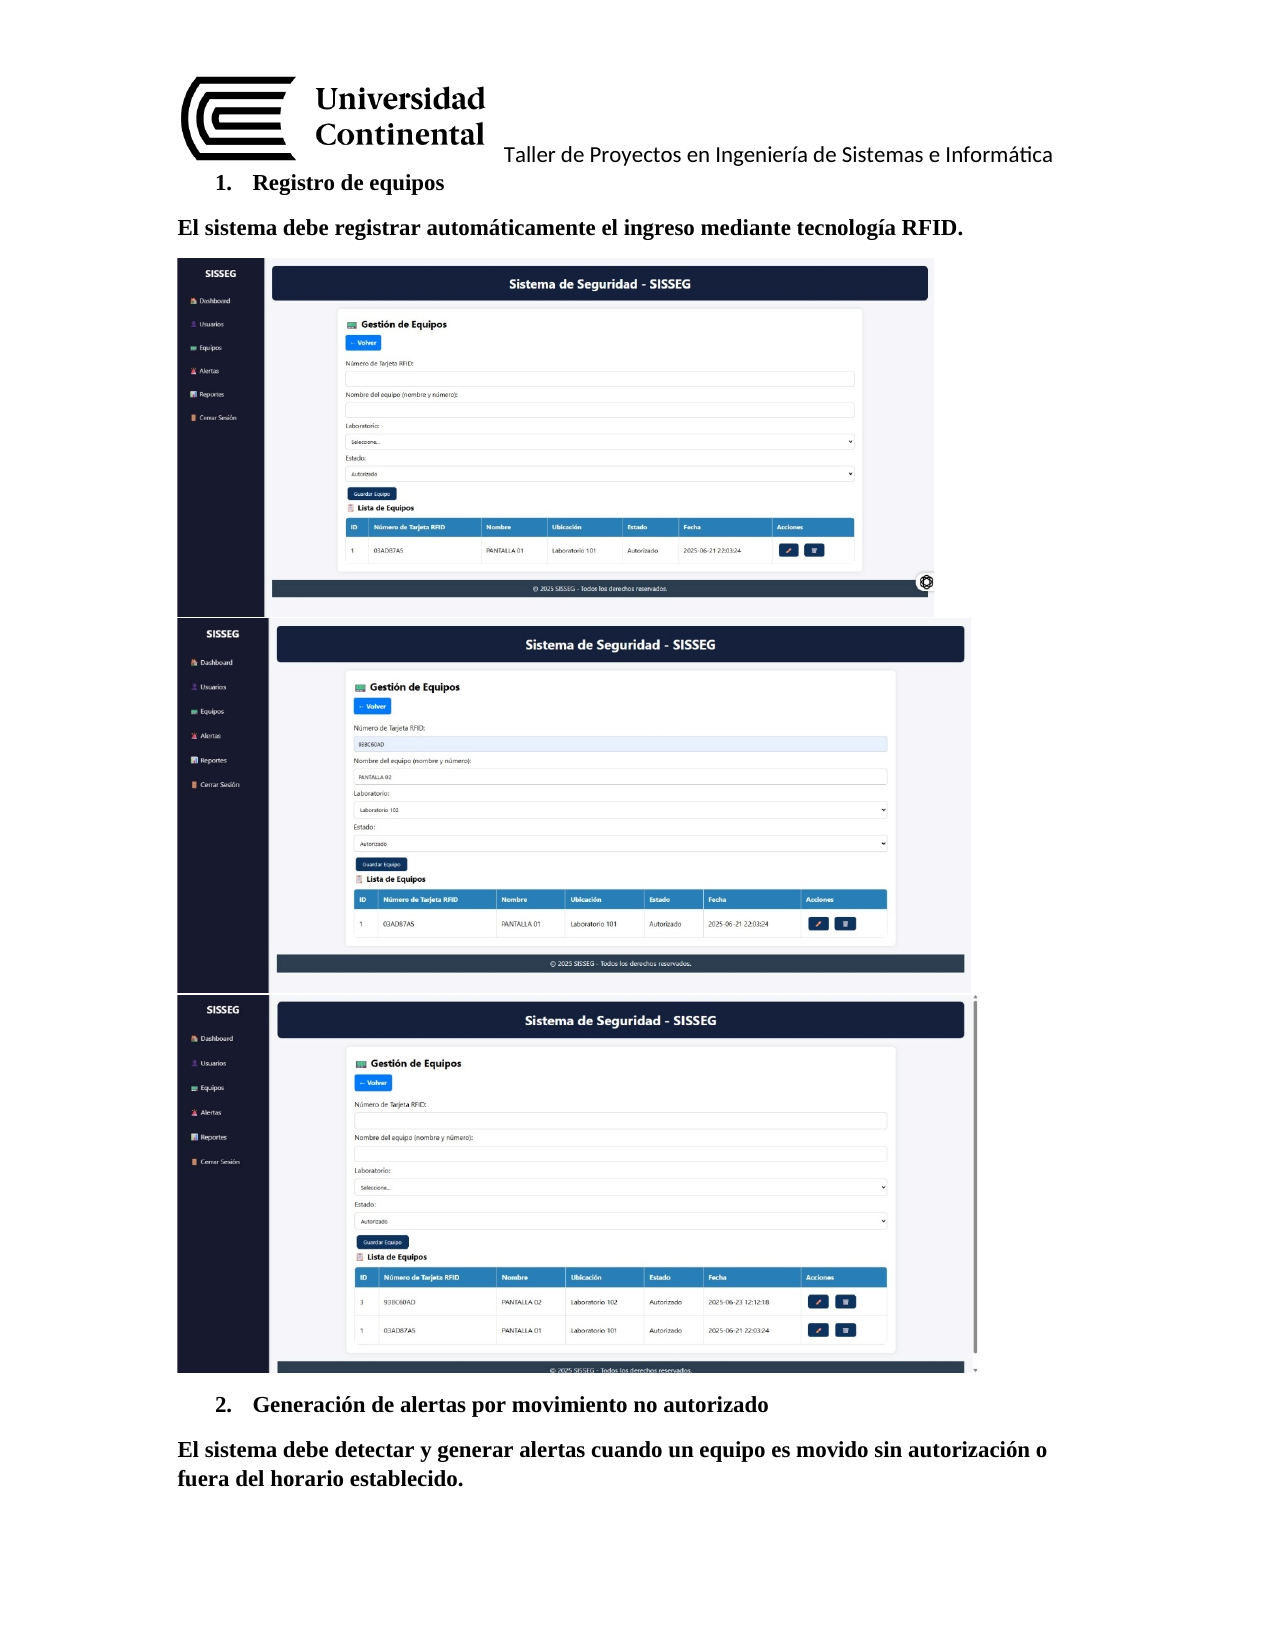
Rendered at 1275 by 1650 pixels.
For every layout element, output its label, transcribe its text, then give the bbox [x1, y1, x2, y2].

picture [177, 73, 489, 163]
list Generación de alertas por movimiento no autorizado [215, 1391, 1098, 1417]
text El sistema debe registrar automáticamente el ingreso mediante tecnología RFID. [177, 214, 1098, 240]
list Registro de equipos [215, 169, 1098, 195]
picture [177, 995, 978, 1373]
picture [177, 618, 972, 993]
picture [177, 258, 935, 617]
text El sistema debe detectar y generar alertas cuando un equipo es movido sin autorización o fuera del horario establecido. [177, 1436, 1098, 1491]
